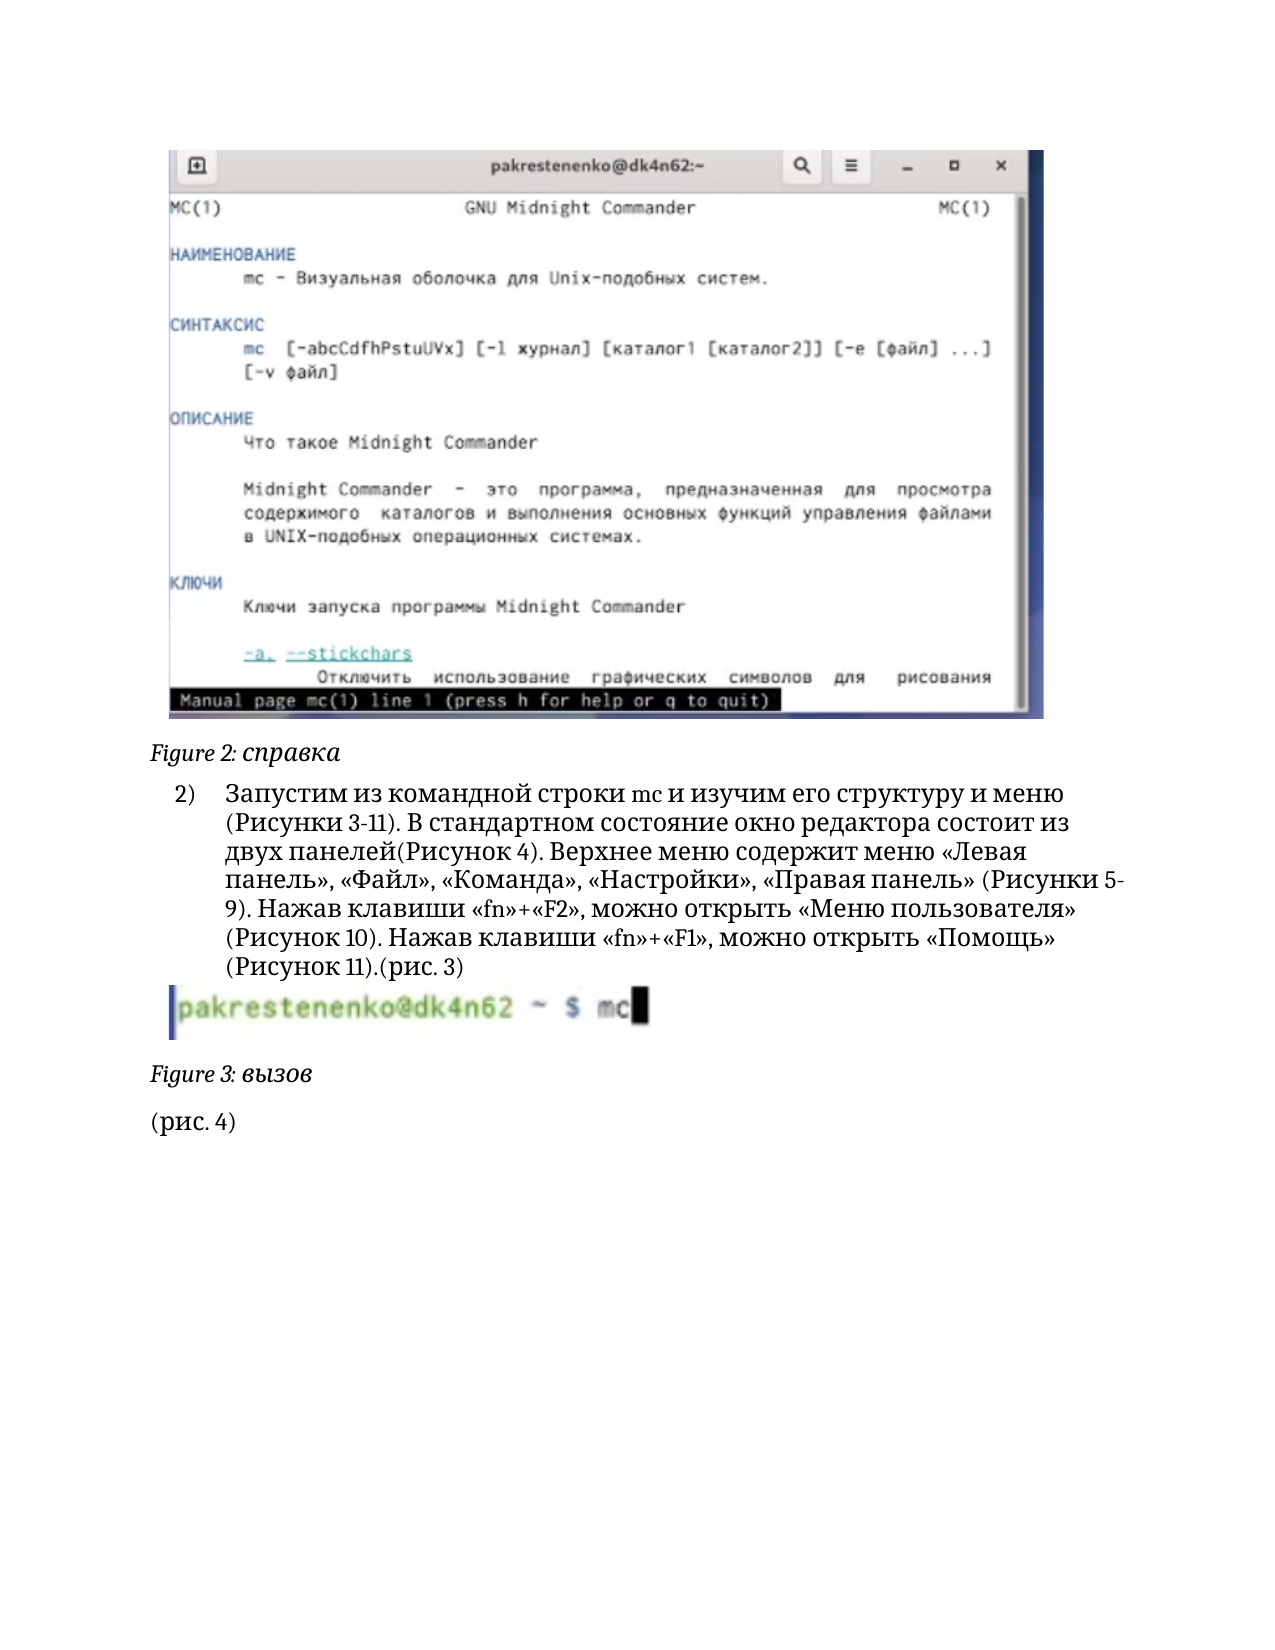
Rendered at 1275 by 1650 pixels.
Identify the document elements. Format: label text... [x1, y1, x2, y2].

text Figure 3: вызов [150, 1060, 1125, 1089]
text Figure 2: справка [150, 739, 1125, 768]
text (рис. 4) [150, 1108, 1125, 1136]
picture [168, 985, 903, 1040]
picture [168, 150, 1044, 719]
list Запустим из командной строки mc и изучим его структуру и меню (Рисунки 3-11). В стандартном состояние окно редактора состоит из двух панелей(Рисунок 4). Верхнее меню содержит меню «Левая панель», «Файл», «Команда», «Настройки», «Правая панель» (Рисунки 5-9). Нажав клавиши «fn»+«F2», можно открыть «Меню пользователя» (Рисунок 10). Нажав клавиши «fn»+«F1», можно открыть «Помощь» (Рисунок 11).(рис. 3) [175, 780, 1125, 981]
